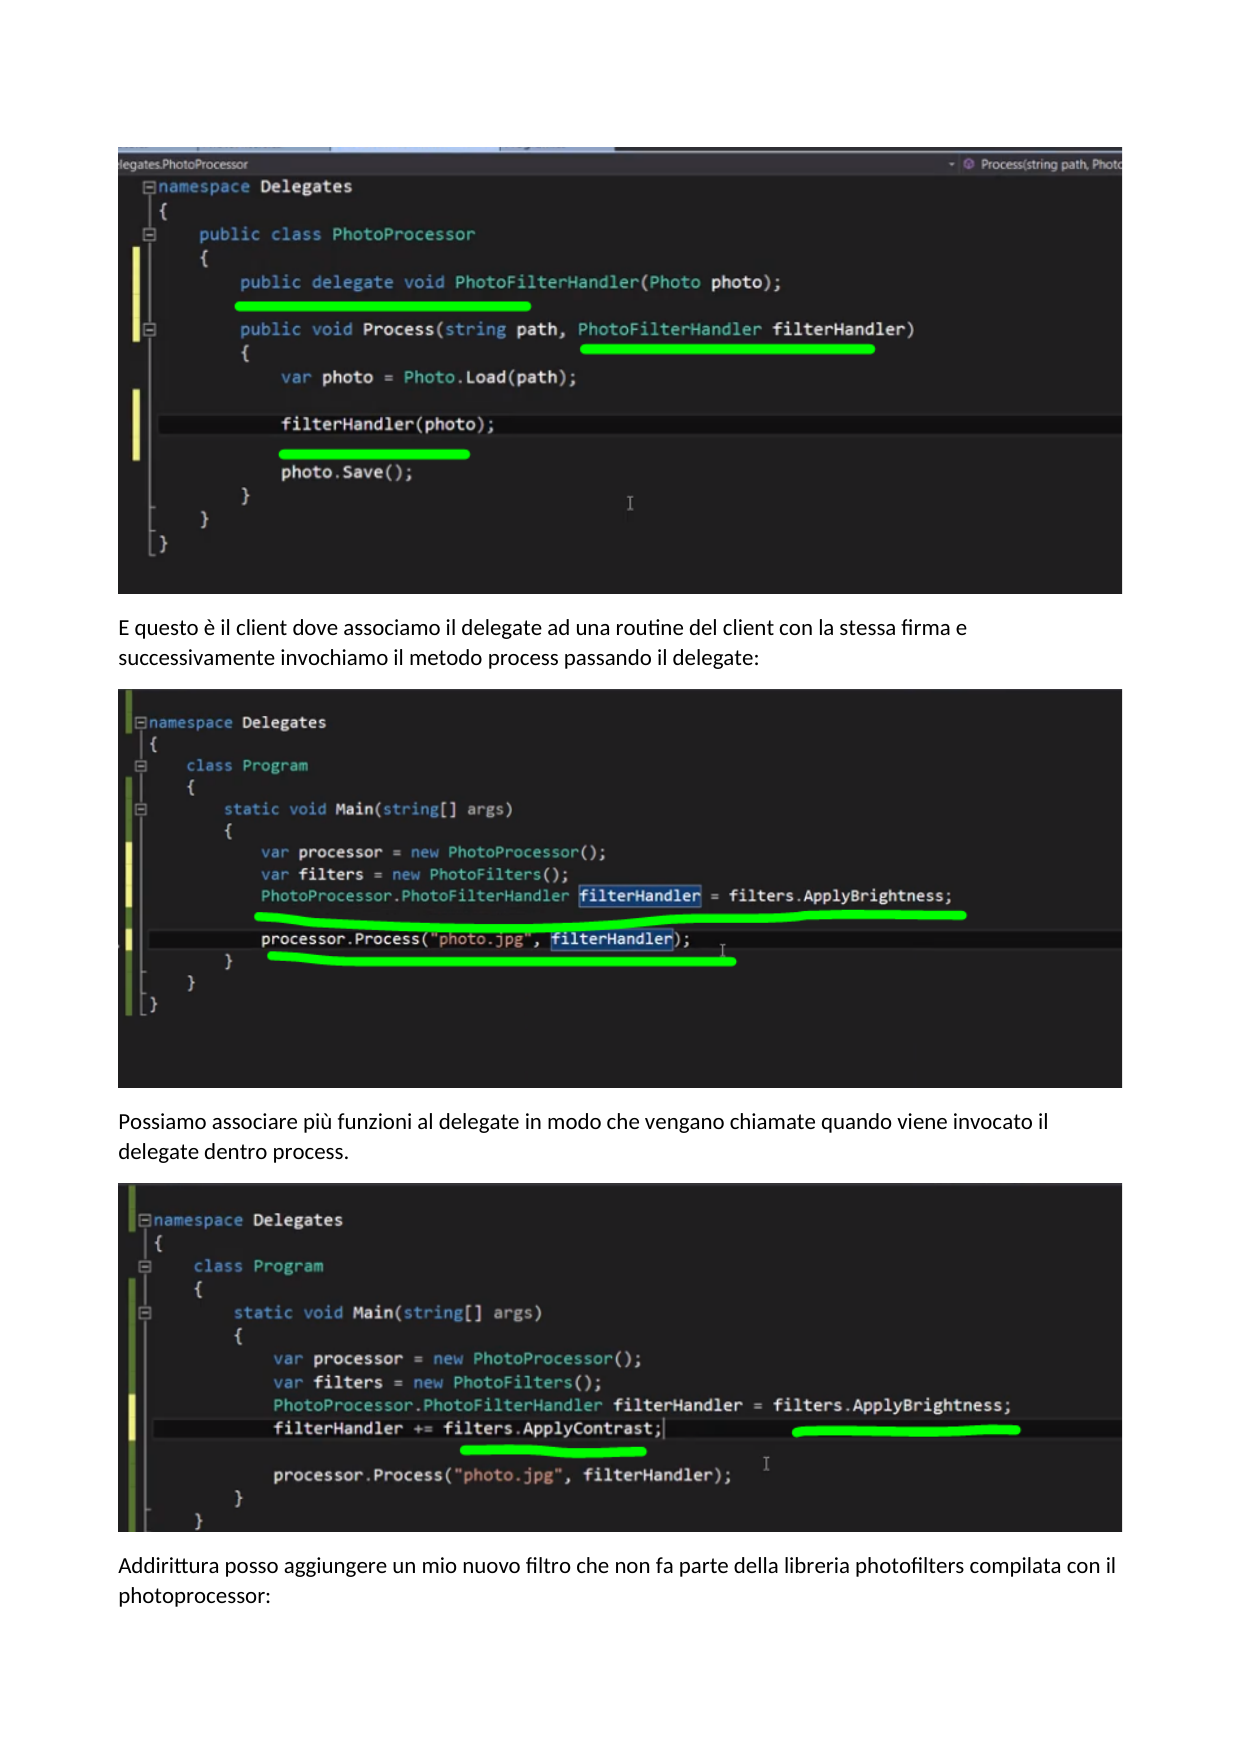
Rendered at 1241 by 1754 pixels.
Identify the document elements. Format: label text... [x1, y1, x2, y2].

picture [118, 689, 1123, 1088]
text Addirittura posso aggiungere un mio nuovo filtro che non fa parte della libreria photofilters compilata con il photoprocessor: [118, 1551, 1122, 1609]
picture [118, 1183, 1123, 1532]
text E questo è il client dove associamo il delegate ad una routine del client con la stessa firma e successivamente invochiamo il metodo process passando il delegate: [118, 613, 1122, 671]
picture [118, 147, 1123, 594]
text Possiamo associare più funzioni al delegate in modo che vengano chiamate quando viene invocato il delegate dentro process. [118, 1107, 1122, 1165]
